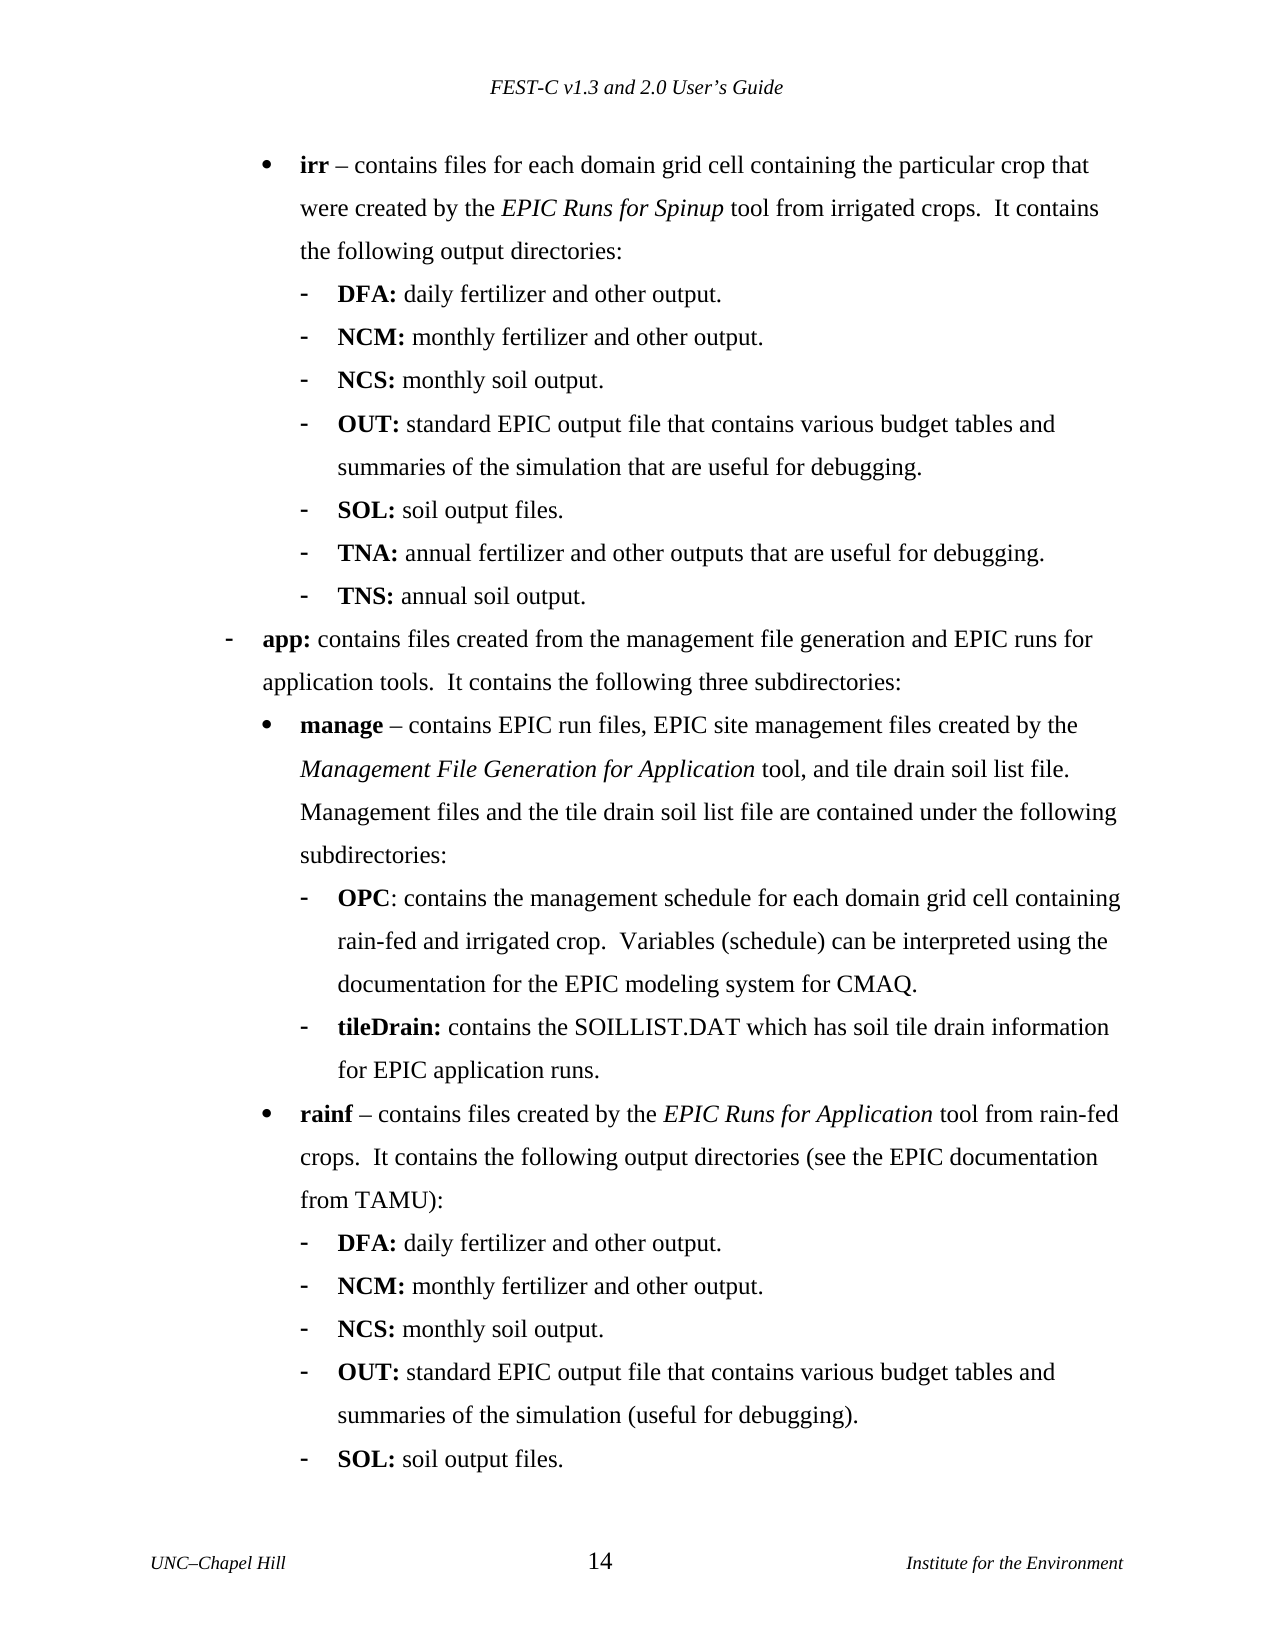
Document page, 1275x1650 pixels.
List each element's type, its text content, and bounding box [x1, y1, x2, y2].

list OUT: standard EPIC output file that contains various budget tables and summaries of the simulation (useful for debugging). [300, 1357, 1125, 1429]
list TNA: annual fertilizer and other outputs that are useful for debugging. [300, 538, 1125, 567]
list OPC: contains the management schedule for each domain grid cell containing rain-fed and irrigated crop. Variables (schedule) can be interpreted using the documentation for the EPIC modeling system for CMAQ. [300, 883, 1125, 998]
list app: contains files created from the management file generation and EPIC runs for application tools. It contains the following three subdirectories: [225, 624, 1125, 696]
list SOL: soil output files. [300, 495, 1125, 524]
list manage – contains EPIC run files, EPIC site management files created by the Management File Generation for Application tool, and tile drain soil list file. Management files and the tile drain soil list file are contained under the following subdirectories: [262, 711, 1125, 869]
list DFA: daily fertilizer and other output. [300, 279, 1125, 308]
list NCM: monthly fertilizer and other output. [300, 1271, 1125, 1300]
list NCS: monthly soil output. [300, 366, 1125, 394]
list rainf – contains files created by the EPIC Runs for Application tool from rain-fed crops. It contains the following output directories (see the EPIC documentation from TAMU): [262, 1099, 1125, 1214]
list NCM: monthly fertilizer and other output. [300, 322, 1125, 351]
list DFA: daily fertilizer and other output. [300, 1228, 1125, 1257]
list tileDrain: contains the SOILLIST.DAT which has soil tile drain information for EPIC application runs. [300, 1012, 1125, 1084]
list OUT: standard EPIC output file that contains various budget tables and summaries of the simulation that are useful for debugging. [300, 409, 1125, 481]
list irr – contains files for each domain grid cell containing the particular crop that were created by the EPIC Runs for Spinup tool from irrigated crops. It contains the following output directories: [262, 150, 1125, 265]
list TNS: annual soil output. [300, 581, 1125, 610]
list NCS: monthly soil output. [300, 1314, 1125, 1343]
list SOL: soil output files. [300, 1444, 1125, 1472]
